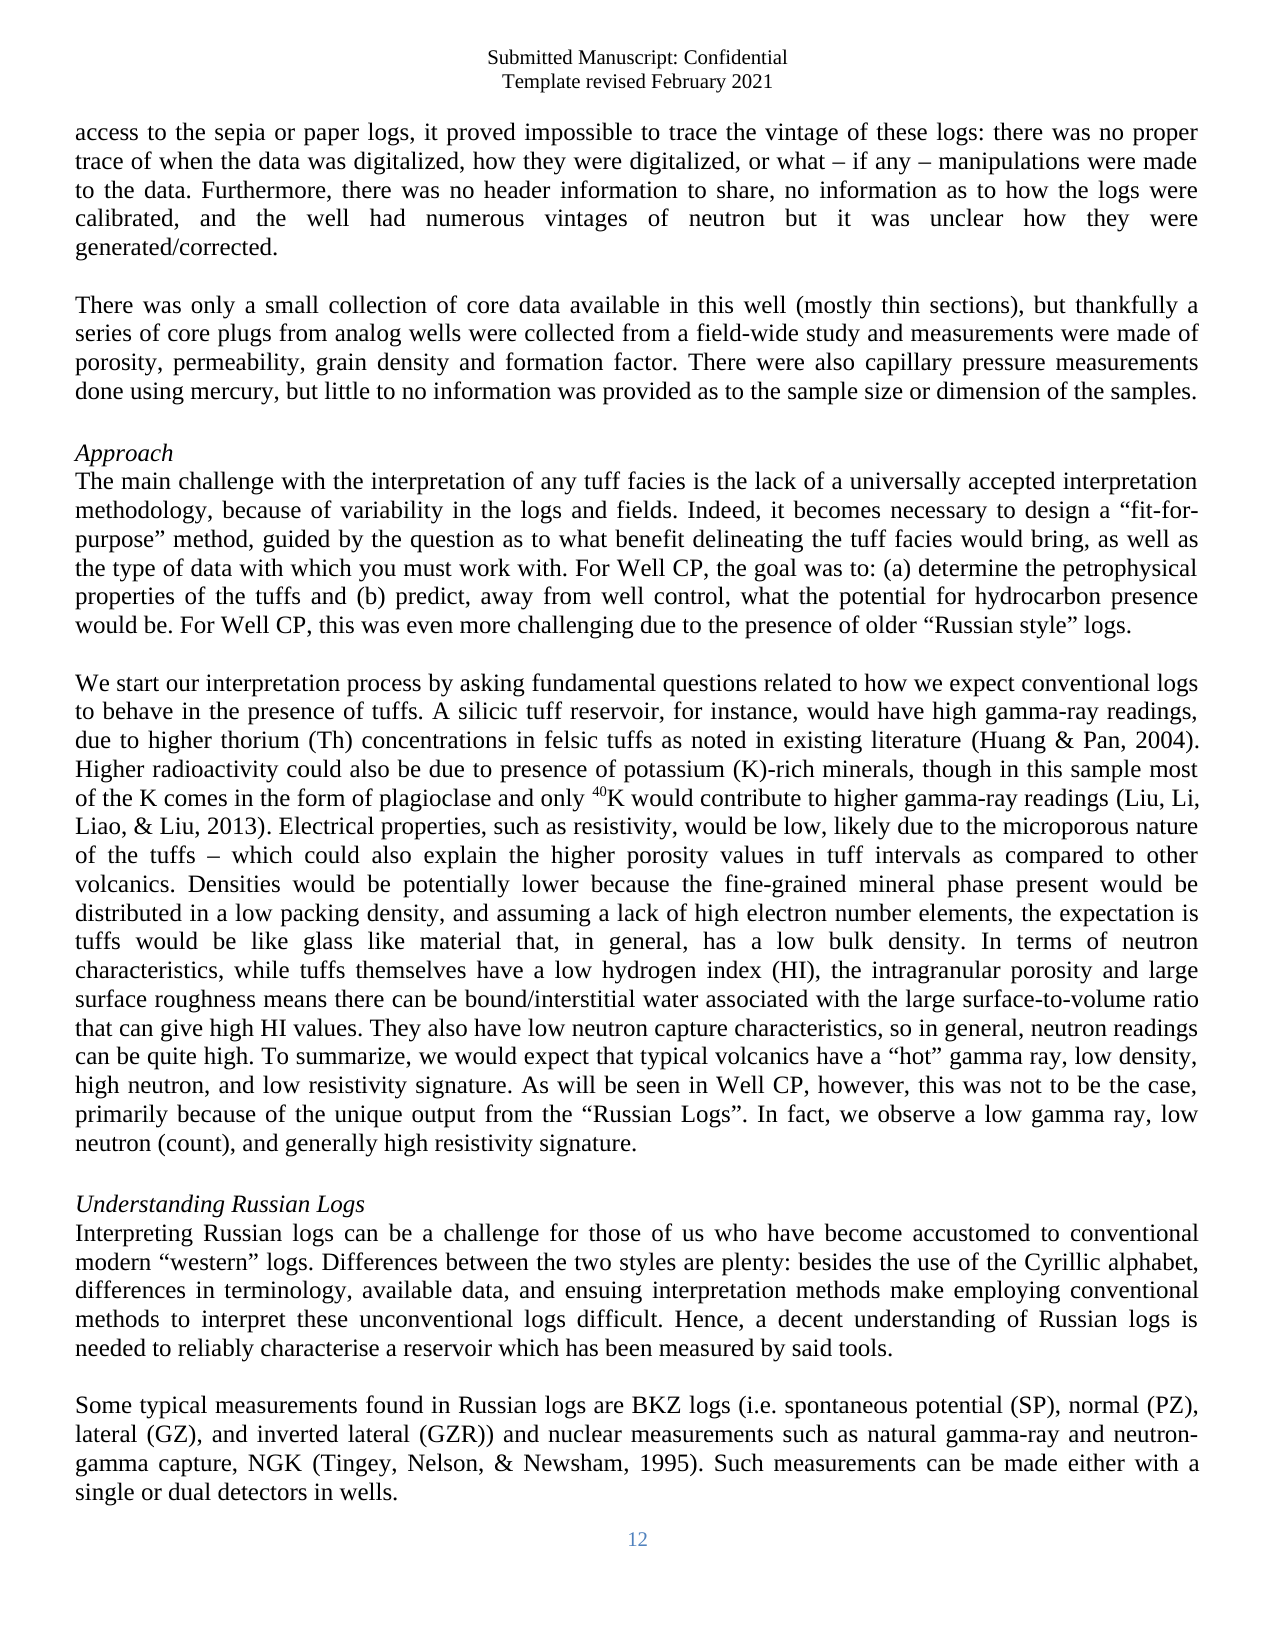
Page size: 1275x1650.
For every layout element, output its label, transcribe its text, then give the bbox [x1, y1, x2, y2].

text The main challenge with the interpretation of any tuff facies is the lack of a universally accepted interpretation methodology, because of variability in the logs and fields. Indeed, it becomes necessary to design a “fit-for-purpose” method, guided by the question as to what benefit delineating the tuff facies would bring, as well as the type of data with which you must work with. For Well CP, the goal was to: (a) determine the petrophysical properties of the tuffs and (b) predict, away from well control, what the potential for hydrocarbon presence would be. For Well CP, this was even more challenging due to the presence of older “Russian style” logs. [75, 466, 1200, 639]
text Interpreting Russian logs can be a challenge for those of us who have become accustomed to conventional modern “western” logs. Differences between the two styles are plenty: besides the use of the Cyrillic alphabet, differences in terminology, available data, and ensuing interpretation methods make employing conventional methods to interpret these unconventional logs difficult. Hence, a decent understanding of Russian logs is needed to reliably characterise a reservoir which has been measured by said tools. [75, 1218, 1200, 1362]
text There was only a small collection of core data available in this well (mostly thin sections), but thankfully a series of core plugs from analog wells were collected from a field-wide study and measurements were made of porosity, permeability, grain density and formation factor. There were also capillary pressure measurements done using mercury, but little to no information was provided as to the sample size or dimension of the samples. [75, 290, 1200, 405]
text Some typical measurements found in Russian logs are BKZ logs (i.e. spontaneous potential (SP), normal (PZ), lateral (GZ), and inverted lateral (GZR)) and nuclear measurements such as natural gamma-ray and neutron-gamma capture, NGK . Such measurements can be made either with a single or dual detectors in wells. [75, 1391, 1200, 1506]
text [75, 117, 1200, 261]
text We start our interpretation process by asking fundamental questions related to how we expect conventional logs to behave in the presence of tuffs. A silicic tuff reservoir, for instance, would have high gamma-ray readings, due to higher thorium (Th) concentrations in felsic tuffs as noted in existing literature . Higher radioactivity could also be due to presence of potassium (K)-rich minerals, though in this sample most of the K comes in the form of plagioclase and only 40K would contribute to higher gamma-ray readings . Electrical properties, such as resistivity, would be low, likely due to the microporous nature of the tuffs – which could also explain the higher porosity values in tuff intervals as compared to other volcanics. Densities would be potentially lower because the fine-grained mineral phase present would be distributed in a low packing density, and assuming a lack of high electron number elements, the expectation is tuffs would be like glass like material that, in general, has a low bulk density. In terms of neutron characteristics, while tuffs themselves have a low hydrogen index (HI), the intragranular porosity and large surface roughness means there can be bound/interstitial water associated with the large surface-to-volume ratio that can give high HI values. They also have low neutron capture characteristics, so in general, neutron readings can be quite high. To summarize, we would expect that typical volcanics have a “hot” gamma ray, low density, high neutron, and low resistivity signature. As will be seen in Well CP, however, this was not to be the case, primarily because of the unique output from the “Russian Logs”. In fact, we observe a low gamma ray, low neutron (count), and generally high resistivity signature. [75, 668, 1200, 1156]
subtitle Understanding Russian Logs [75, 1189, 1200, 1218]
subtitle Approach [75, 438, 1200, 466]
